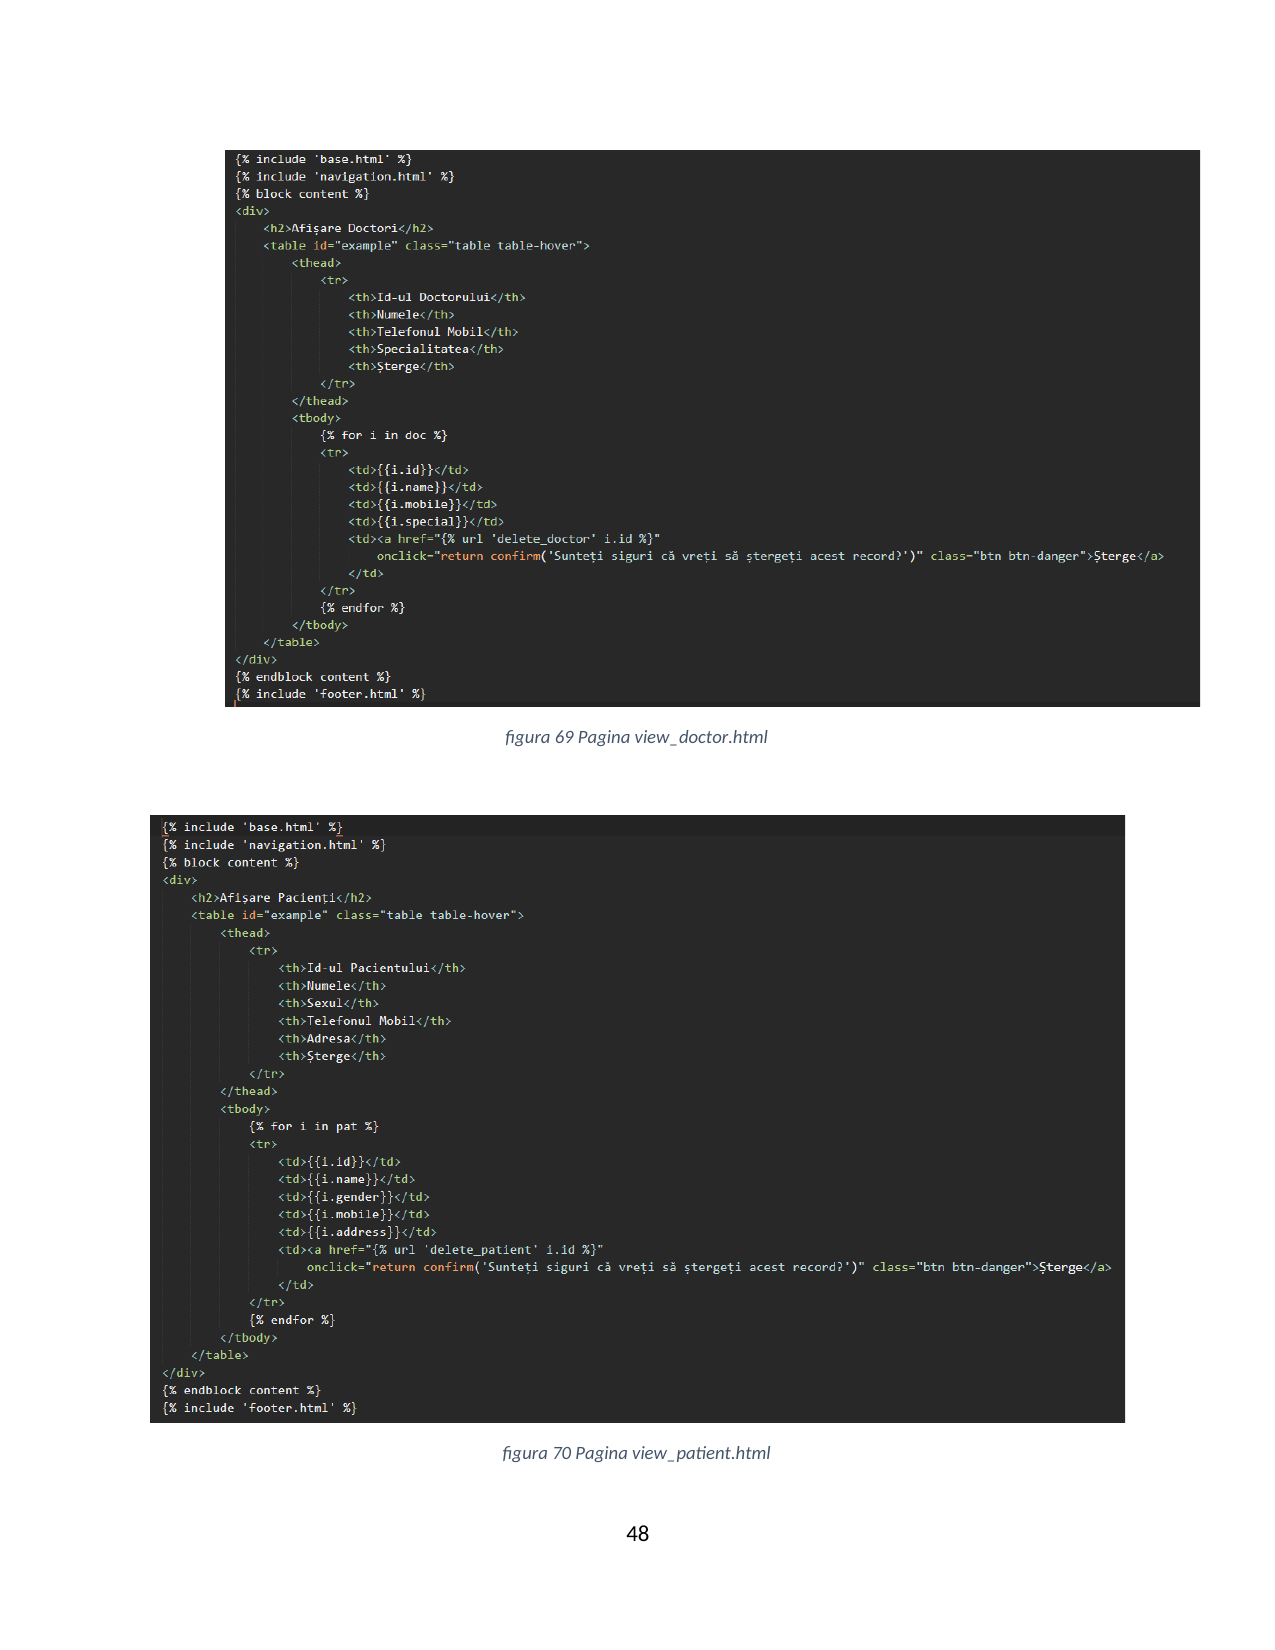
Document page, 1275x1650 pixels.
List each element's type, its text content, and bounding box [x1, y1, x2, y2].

picture [225, 150, 1200, 707]
text figura 70 Pagina view_patient.html [150, 1442, 1125, 1464]
text figura 69 Pagina view_doctor.html [150, 725, 1125, 748]
picture [150, 815, 1125, 1423]
